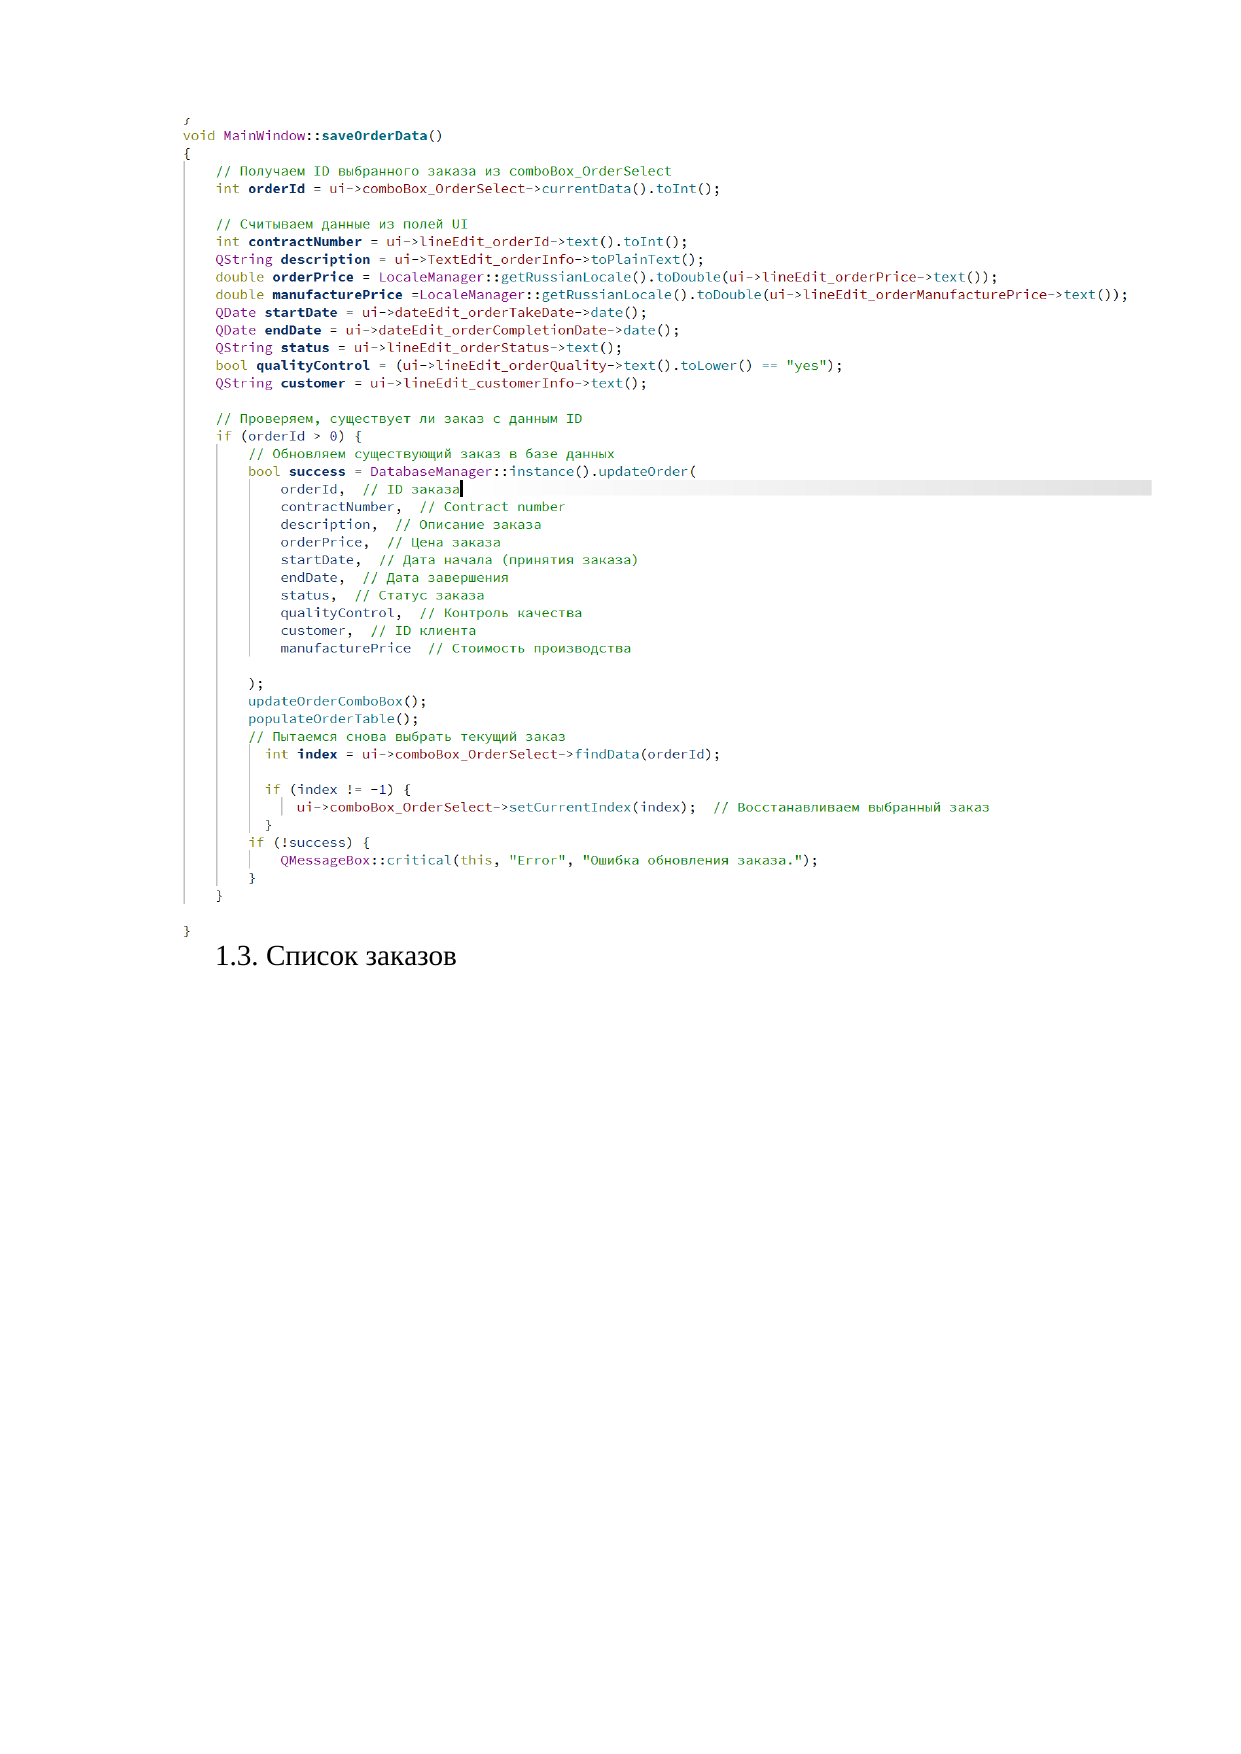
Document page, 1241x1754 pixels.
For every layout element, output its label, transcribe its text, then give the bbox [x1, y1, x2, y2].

list Список заказов [215, 939, 1152, 972]
picture [177, 118, 1152, 939]
